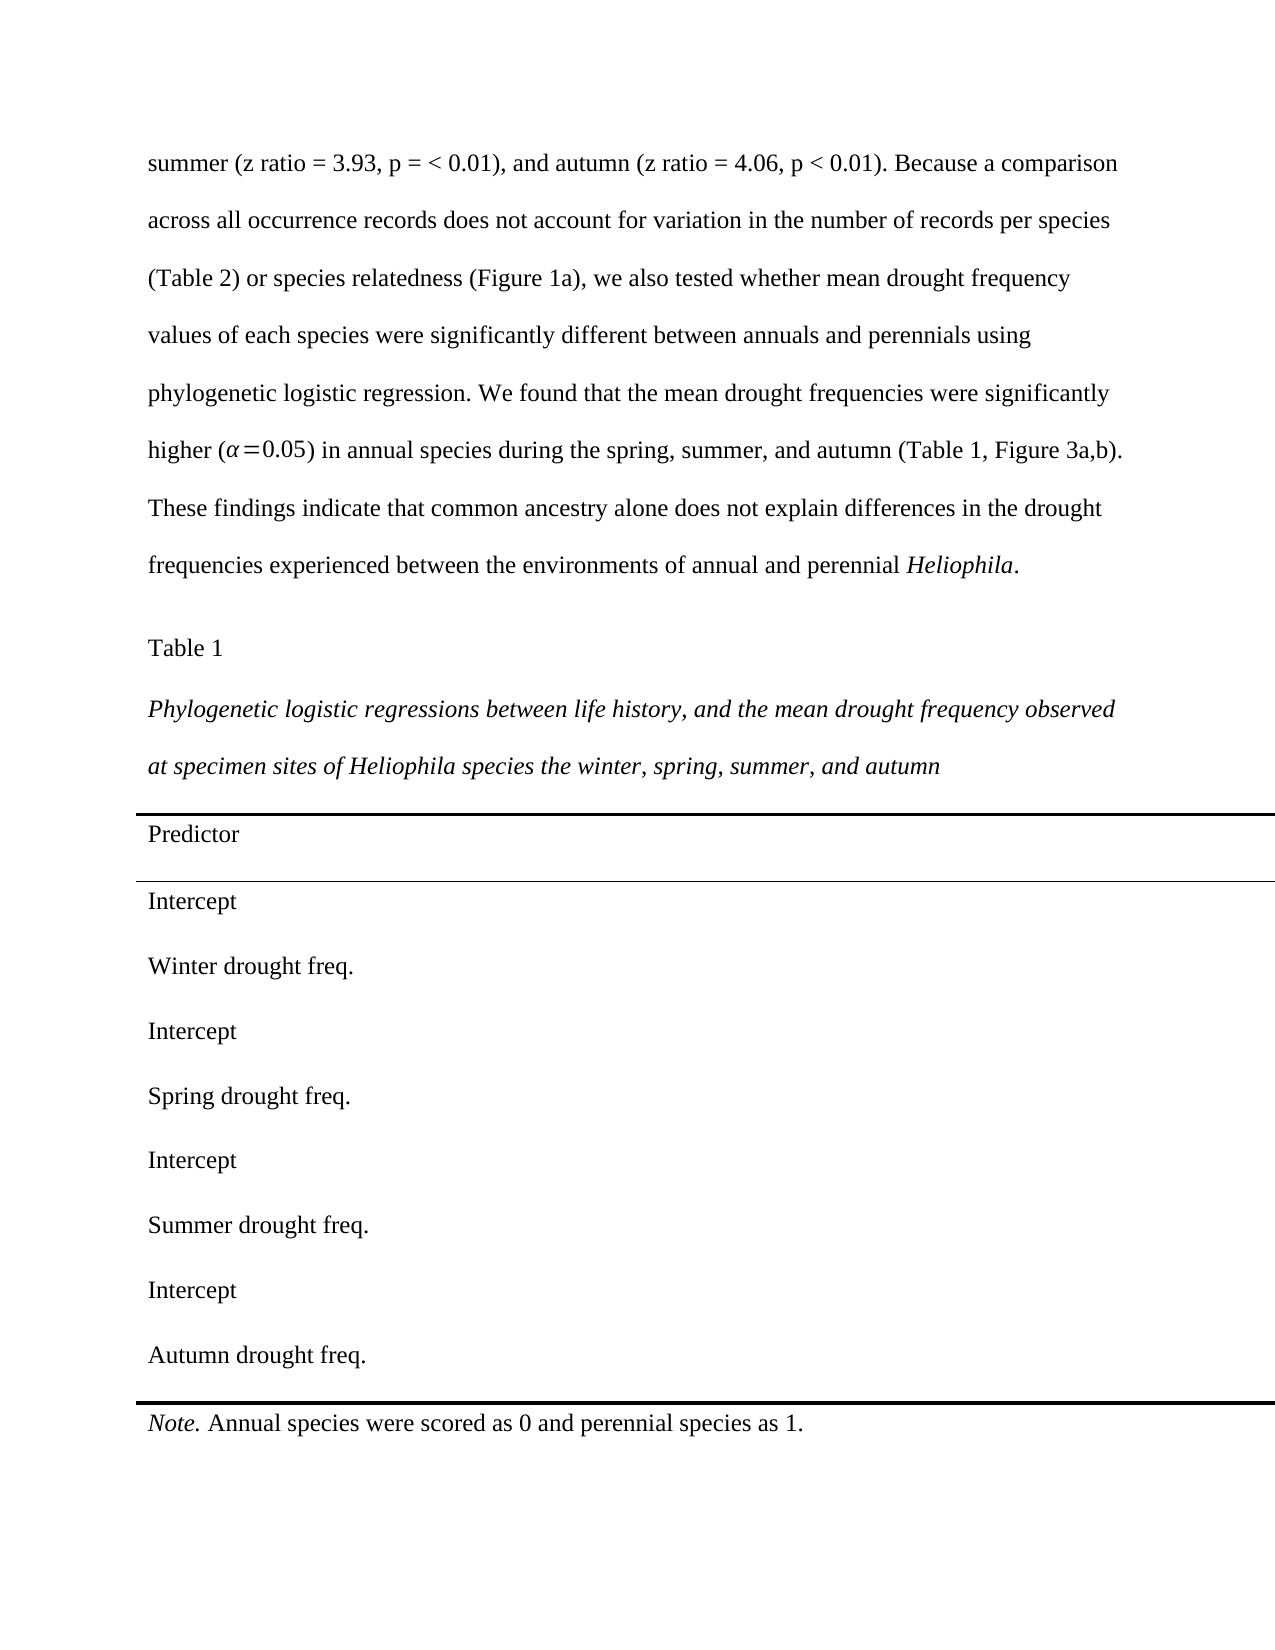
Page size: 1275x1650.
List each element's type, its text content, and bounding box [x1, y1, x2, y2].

table_cell Intercept [136, 1142, 1275, 1207]
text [148, 148, 1127, 579]
table_cell Summer drought freq. [136, 1207, 1275, 1272]
text Table 1 [148, 633, 1127, 661]
text Phylogenetic logistic regressions between life history, and the mean drought frequency observed at specimen sites of Heliophila species the winter, spring, summer, and autumn [148, 694, 1127, 780]
table_cell Intercept [136, 1272, 1275, 1337]
table_cell Intercept [136, 1012, 1275, 1077]
table_cell Autumn drought freq. [136, 1337, 1275, 1401]
text Note. Annual species were scored as 0 and perennial species as 1. [148, 1408, 1127, 1437]
table_header Predictor [136, 816, 1275, 881]
table_cell Spring drought freq. [136, 1077, 1275, 1142]
table_cell Intercept [136, 882, 1275, 947]
table_cell Winter drought freq. [136, 947, 1275, 1012]
